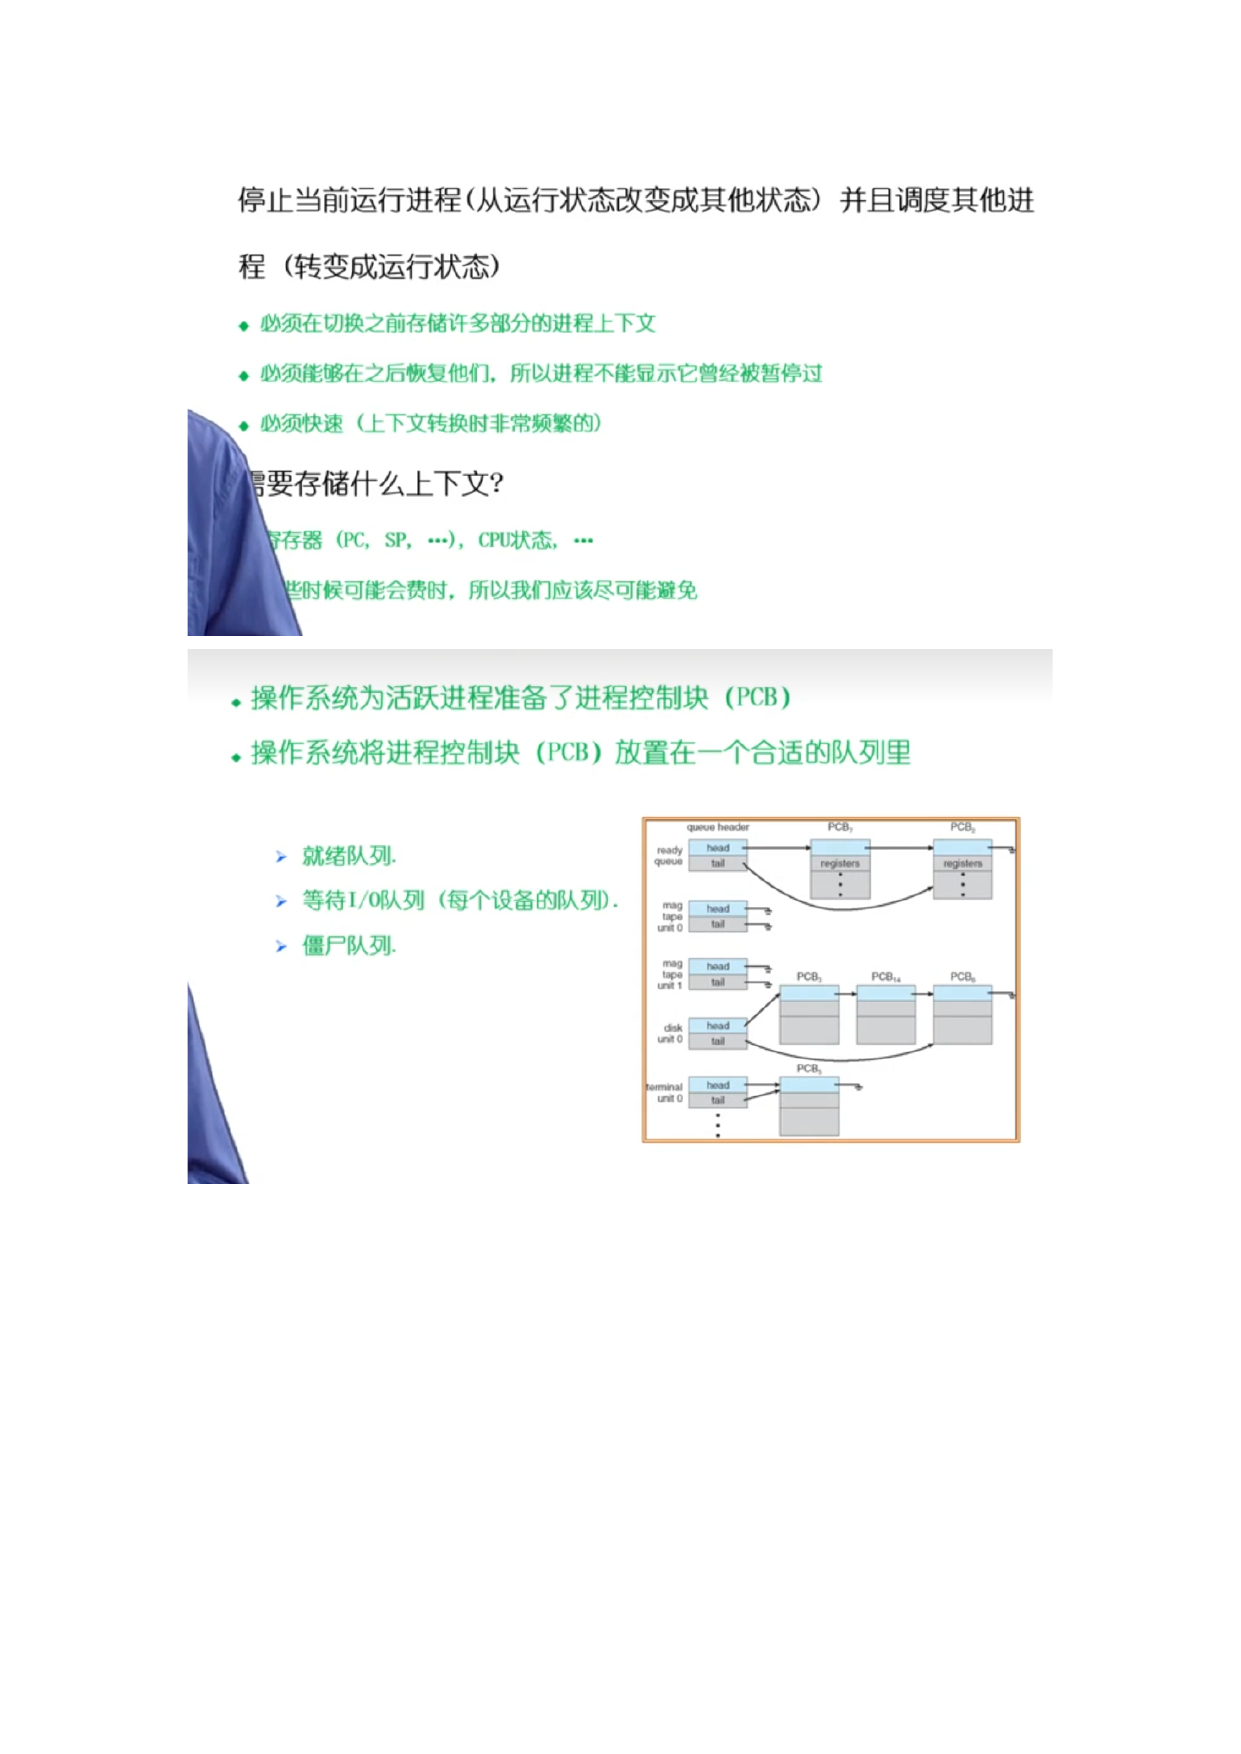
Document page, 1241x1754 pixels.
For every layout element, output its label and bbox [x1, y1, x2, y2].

picture [187, 162, 1053, 636]
picture [187, 649, 1053, 1184]
